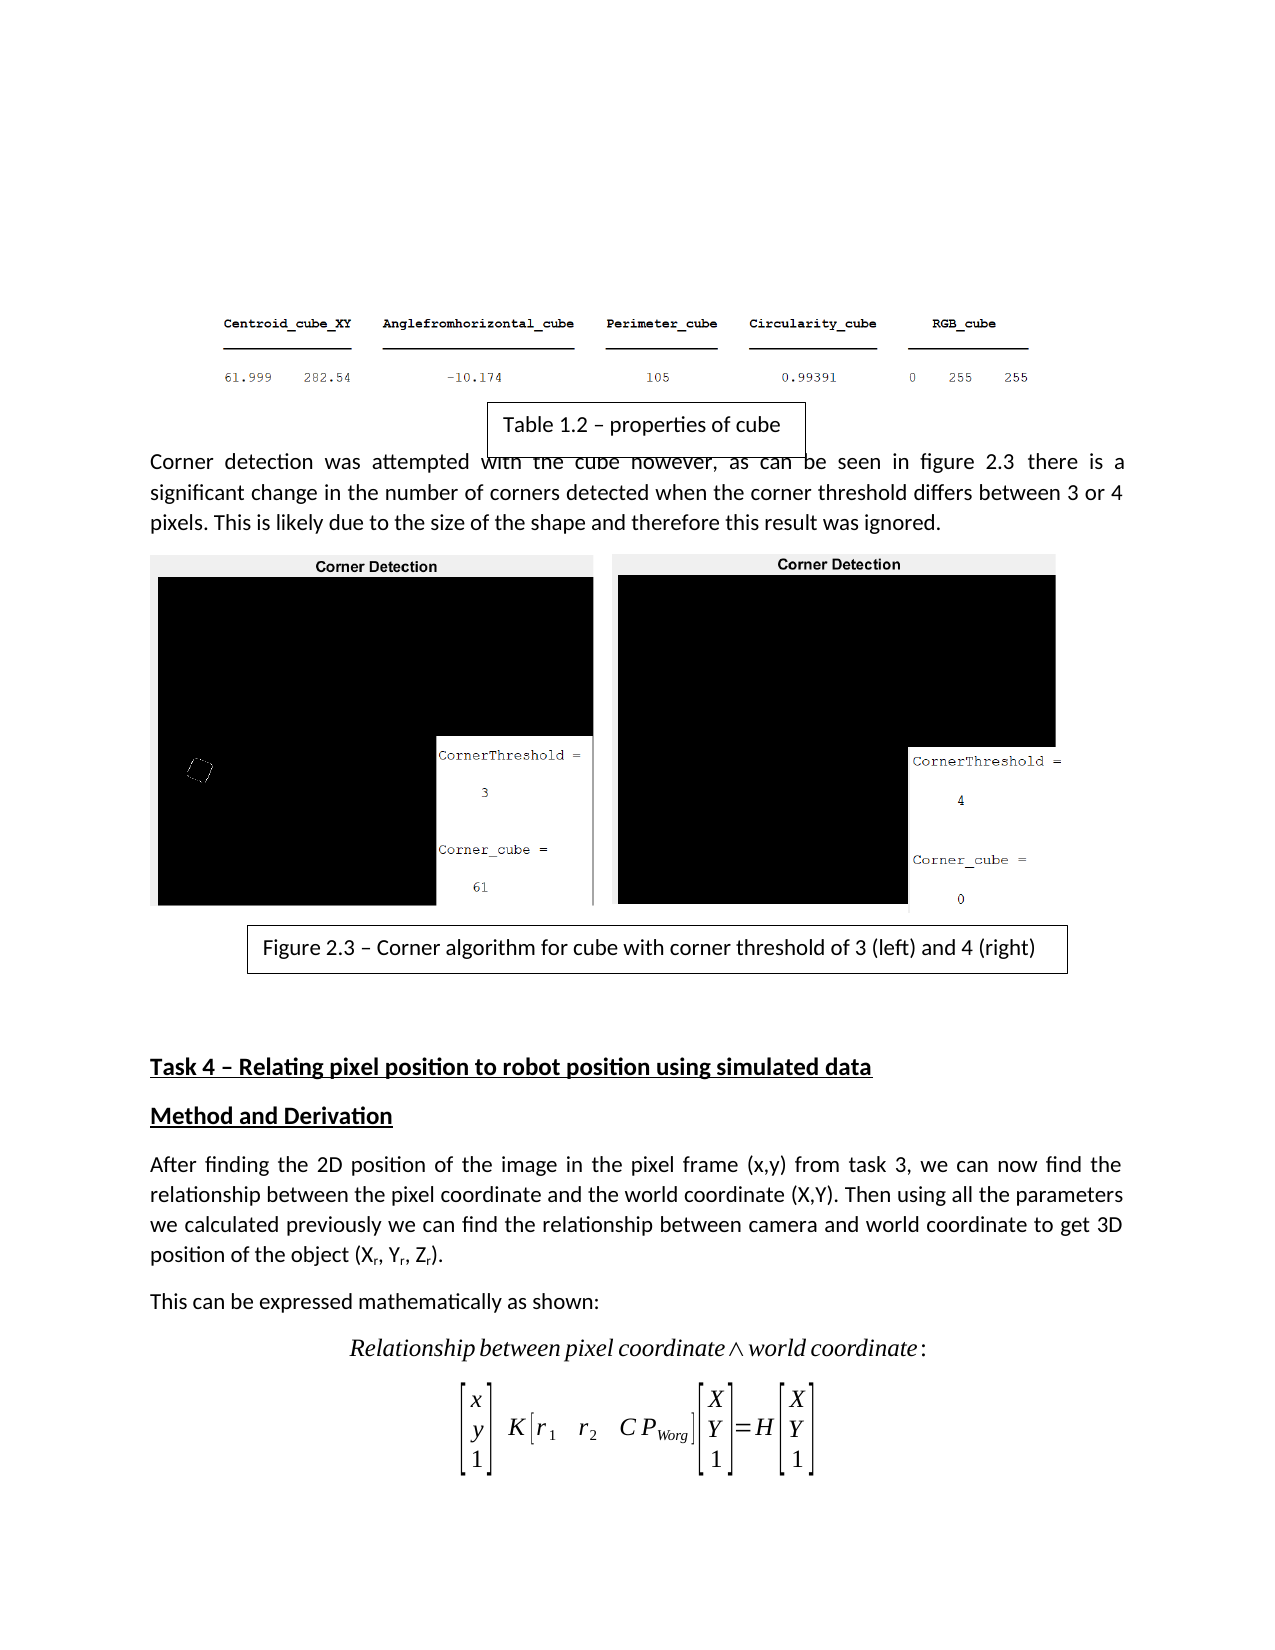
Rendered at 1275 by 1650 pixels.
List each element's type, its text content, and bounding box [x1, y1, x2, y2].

text Task 4 – Relating pixel position to robot position using simulated data [150, 1051, 1125, 1081]
picture [209, 308, 1185, 393]
text This can be expressed mathematically as shown: [150, 1287, 1125, 1315]
text Corner detection was attempted with the cube however, as can be seen in figure 2.3 there is a significant change in the number of corners detected when the corner threshold differs between 3 or 4 pixels. This is likely due to the size of the shape and therefore this result was ignored. [150, 447, 1125, 536]
picture [150, 555, 593, 906]
text Method and Derivation [150, 1100, 1125, 1131]
picture [612, 554, 1062, 913]
text After finding the 2D position of the image in the pixel frame (x,y) from task 3, we can now find the relationship between the pixel coordinate and the world coordinate (X,Y). Then using all the parameters we calculated previously we can find the relationship between camera and world coordinate to get 3D position of the object (Xr, Yr, Zr). [150, 1150, 1125, 1268]
